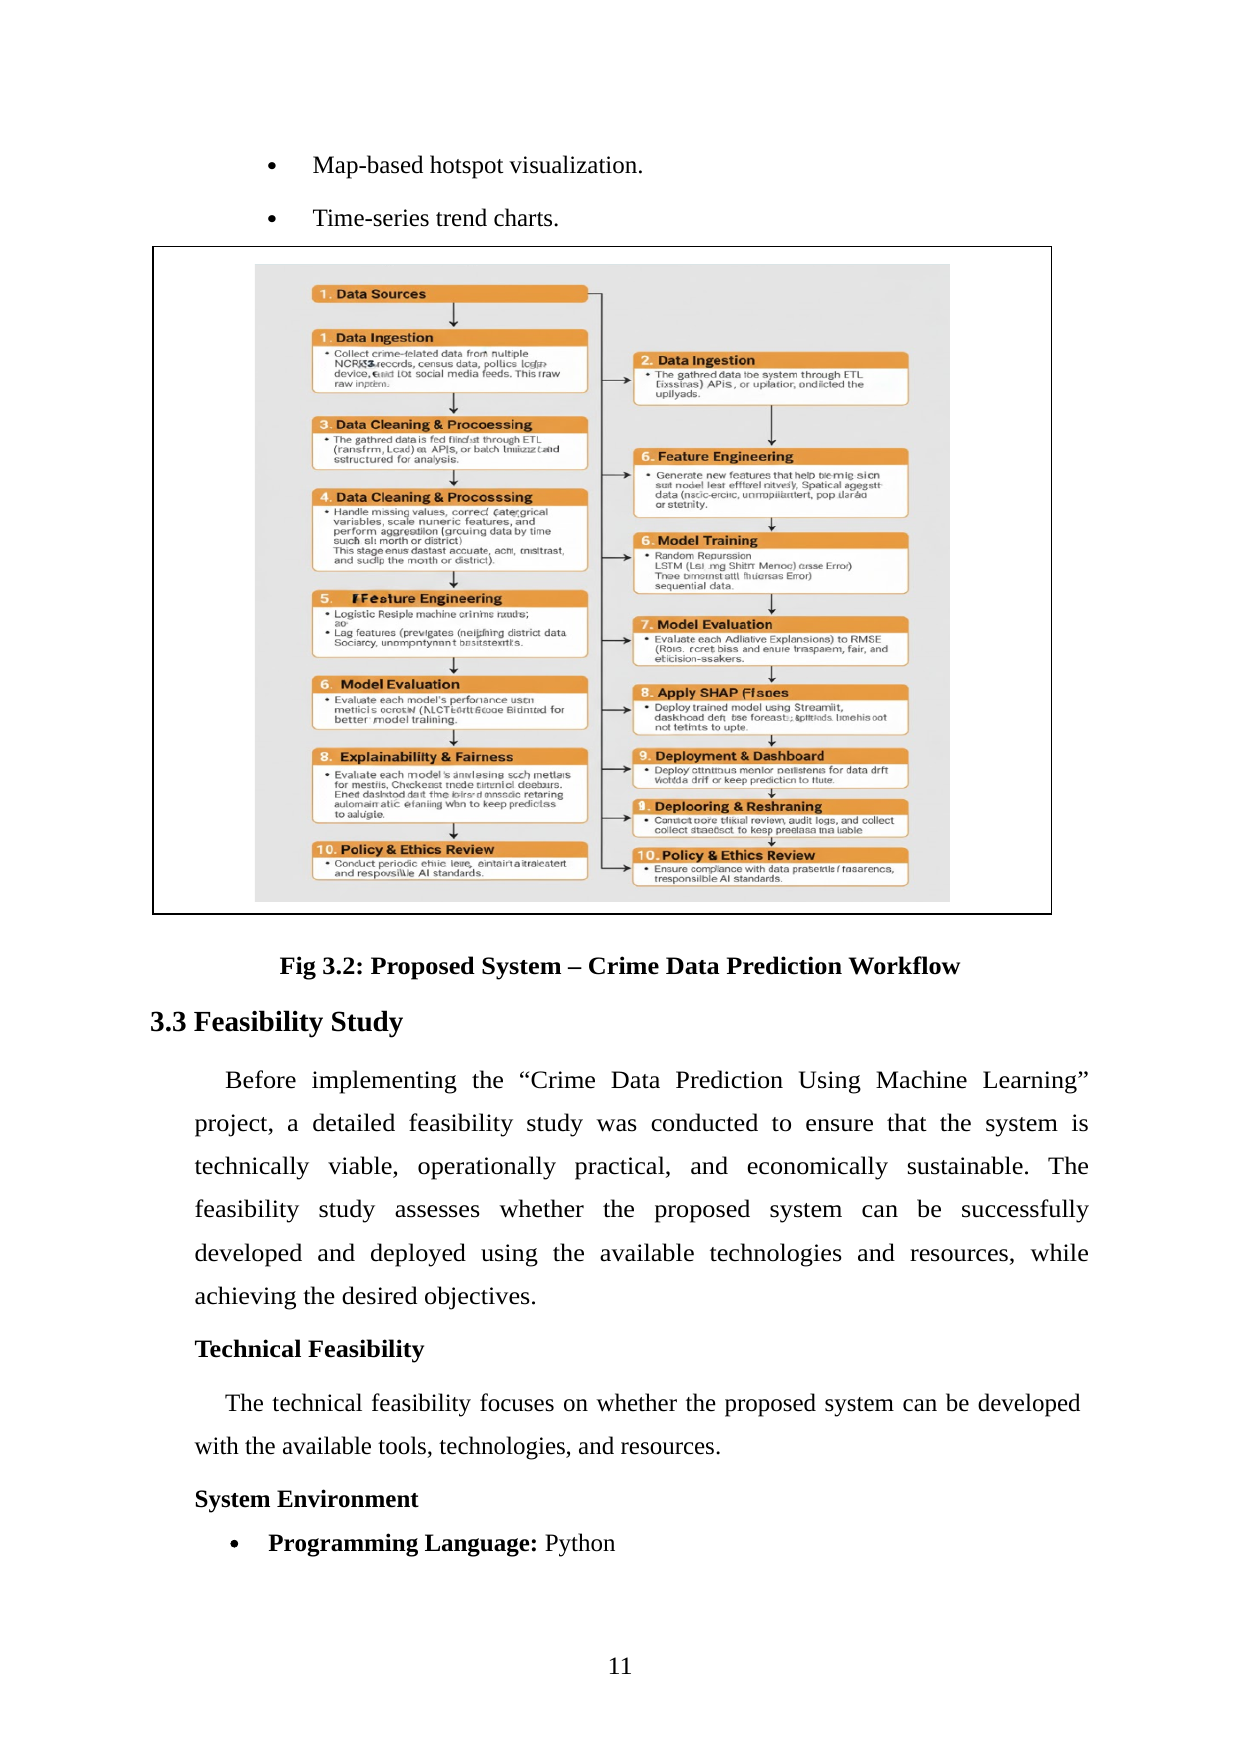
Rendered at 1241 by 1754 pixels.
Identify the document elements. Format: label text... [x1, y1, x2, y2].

list Map-based hotspot visualization. [268, 150, 1090, 179]
text System Environment [150, 1484, 1090, 1513]
text The technical feasibility focuses on whether the proposed system can be developed with the available tools, technologies, and resources. [194, 1388, 1090, 1460]
list Programming Language: Python [231, 1528, 1090, 1556]
list Time-series trend charts. [268, 203, 1090, 232]
text Technical Feasibility [194, 1334, 1090, 1363]
picture [254, 264, 950, 902]
text 3.3 Feasibility Study [150, 1004, 1090, 1038]
text Before implementing the “Crime Data Prediction Using Machine Learning” project, a detailed feasibility study was conducted to ensure that the system is technically viable, operationally practical, and economically sustainable. The feasibility study assesses whether the proposed system can be successfully developed and deployed using the available technologies and resources, while achieving the desired objectives. [194, 1065, 1090, 1309]
